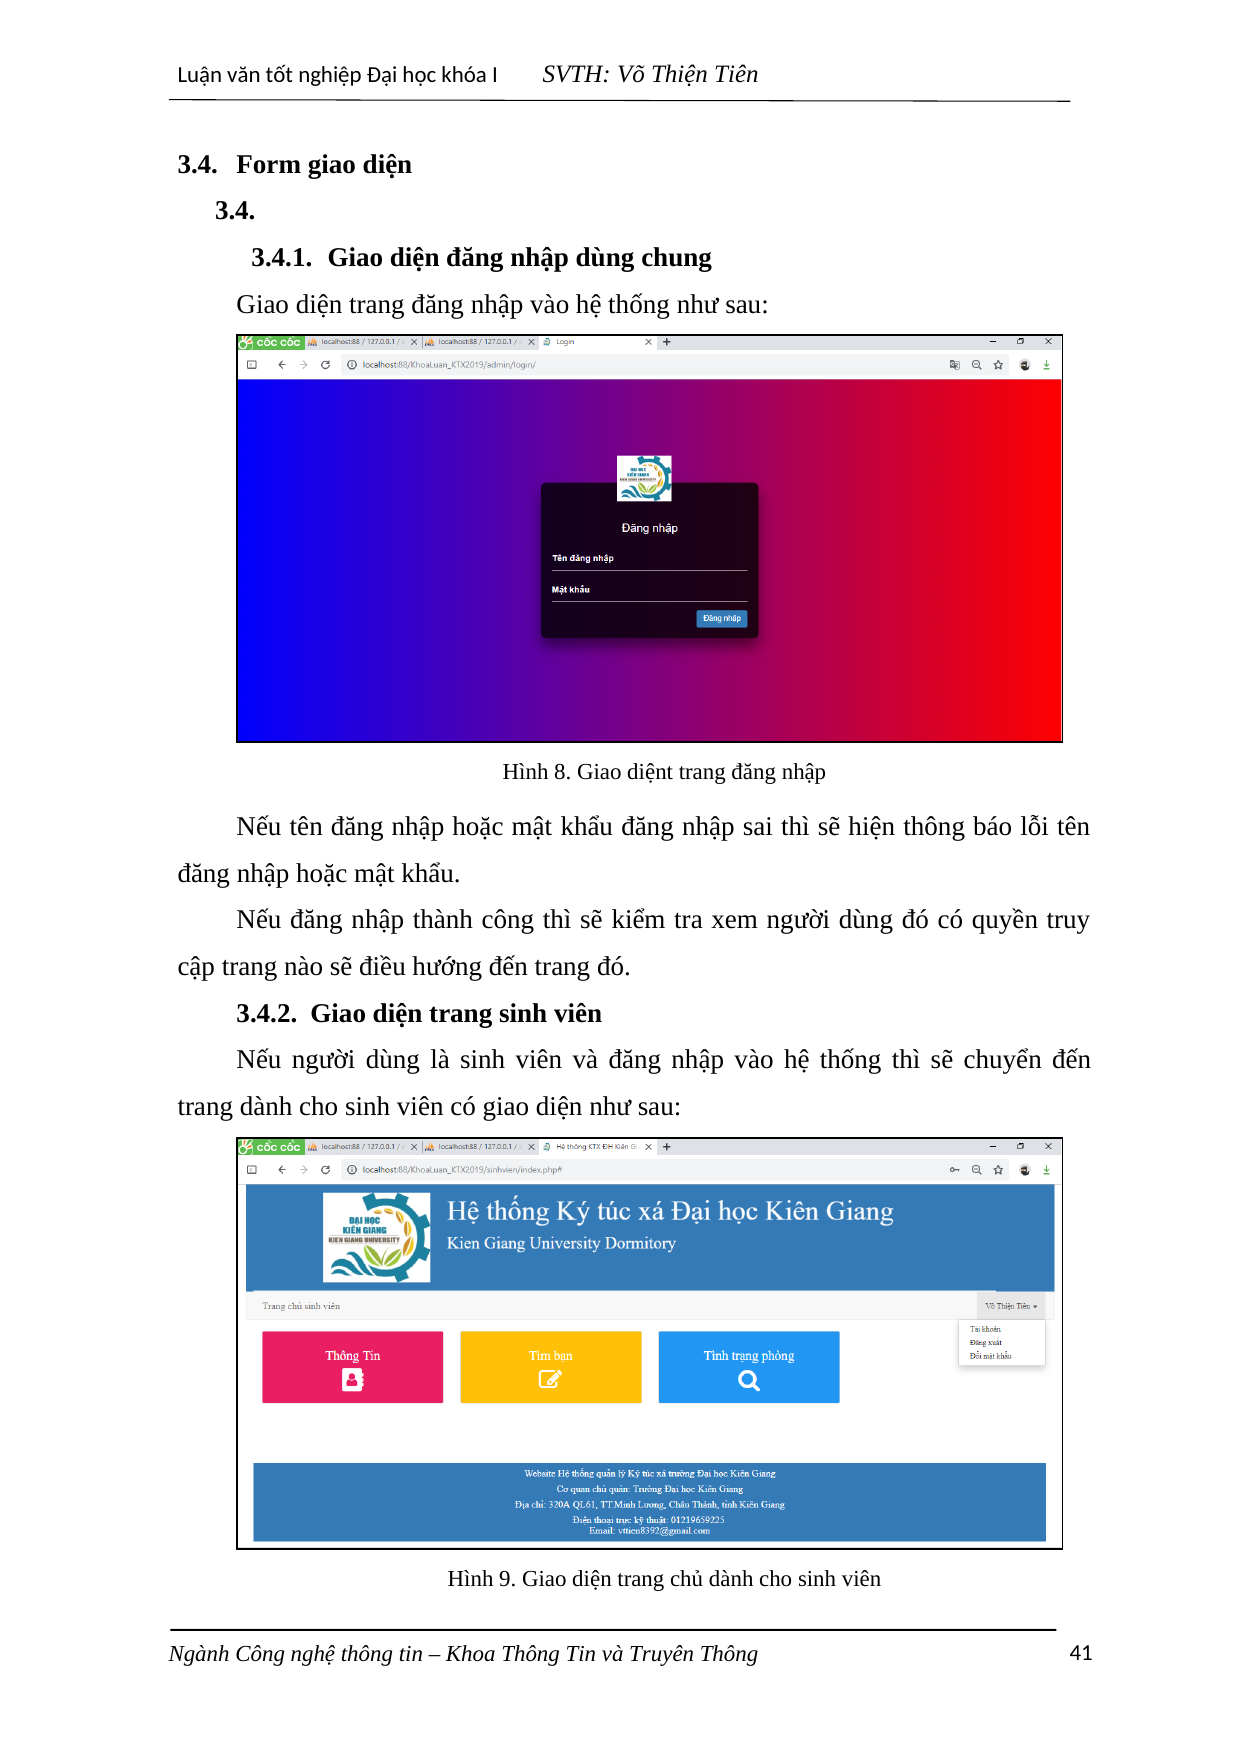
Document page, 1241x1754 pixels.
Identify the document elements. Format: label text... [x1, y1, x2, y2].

text Nếu đăng nhập thành công thì sẽ kiểm tra xem người dùng đó có quyền truy cập trang nào sẽ điều hướng đến trang đó. [177, 904, 1092, 981]
picture [238, 336, 1062, 741]
text Nếu tên đăng nhập hoặc mật khẩu đăng nhập sai thì sẽ hiện thông báo lỗi tên đăng nhập hoặc mật khẩu. [177, 810, 1092, 888]
list Giao diện trang sinh viên [236, 997, 1092, 1028]
text Form giao diện [177, 148, 1092, 179]
text Nếu người dùng là sinh viên và đăng nhập vào hệ thống thì sẽ chuyển đến trang dành cho sinh viên có giao diện như sau: [177, 1044, 1092, 1121]
picture [238, 1139, 1062, 1548]
text Giao diện trang đăng nhập vào hệ thống như sau: [177, 288, 1092, 319]
list Giao diện đăng nhập dùng chung [251, 241, 1092, 272]
text Hình 8. Giao diệnt trang đăng nhập [236, 758, 1092, 785]
text Hình 9. Giao diện trang chủ dành cho sinh viên [236, 1565, 1092, 1591]
